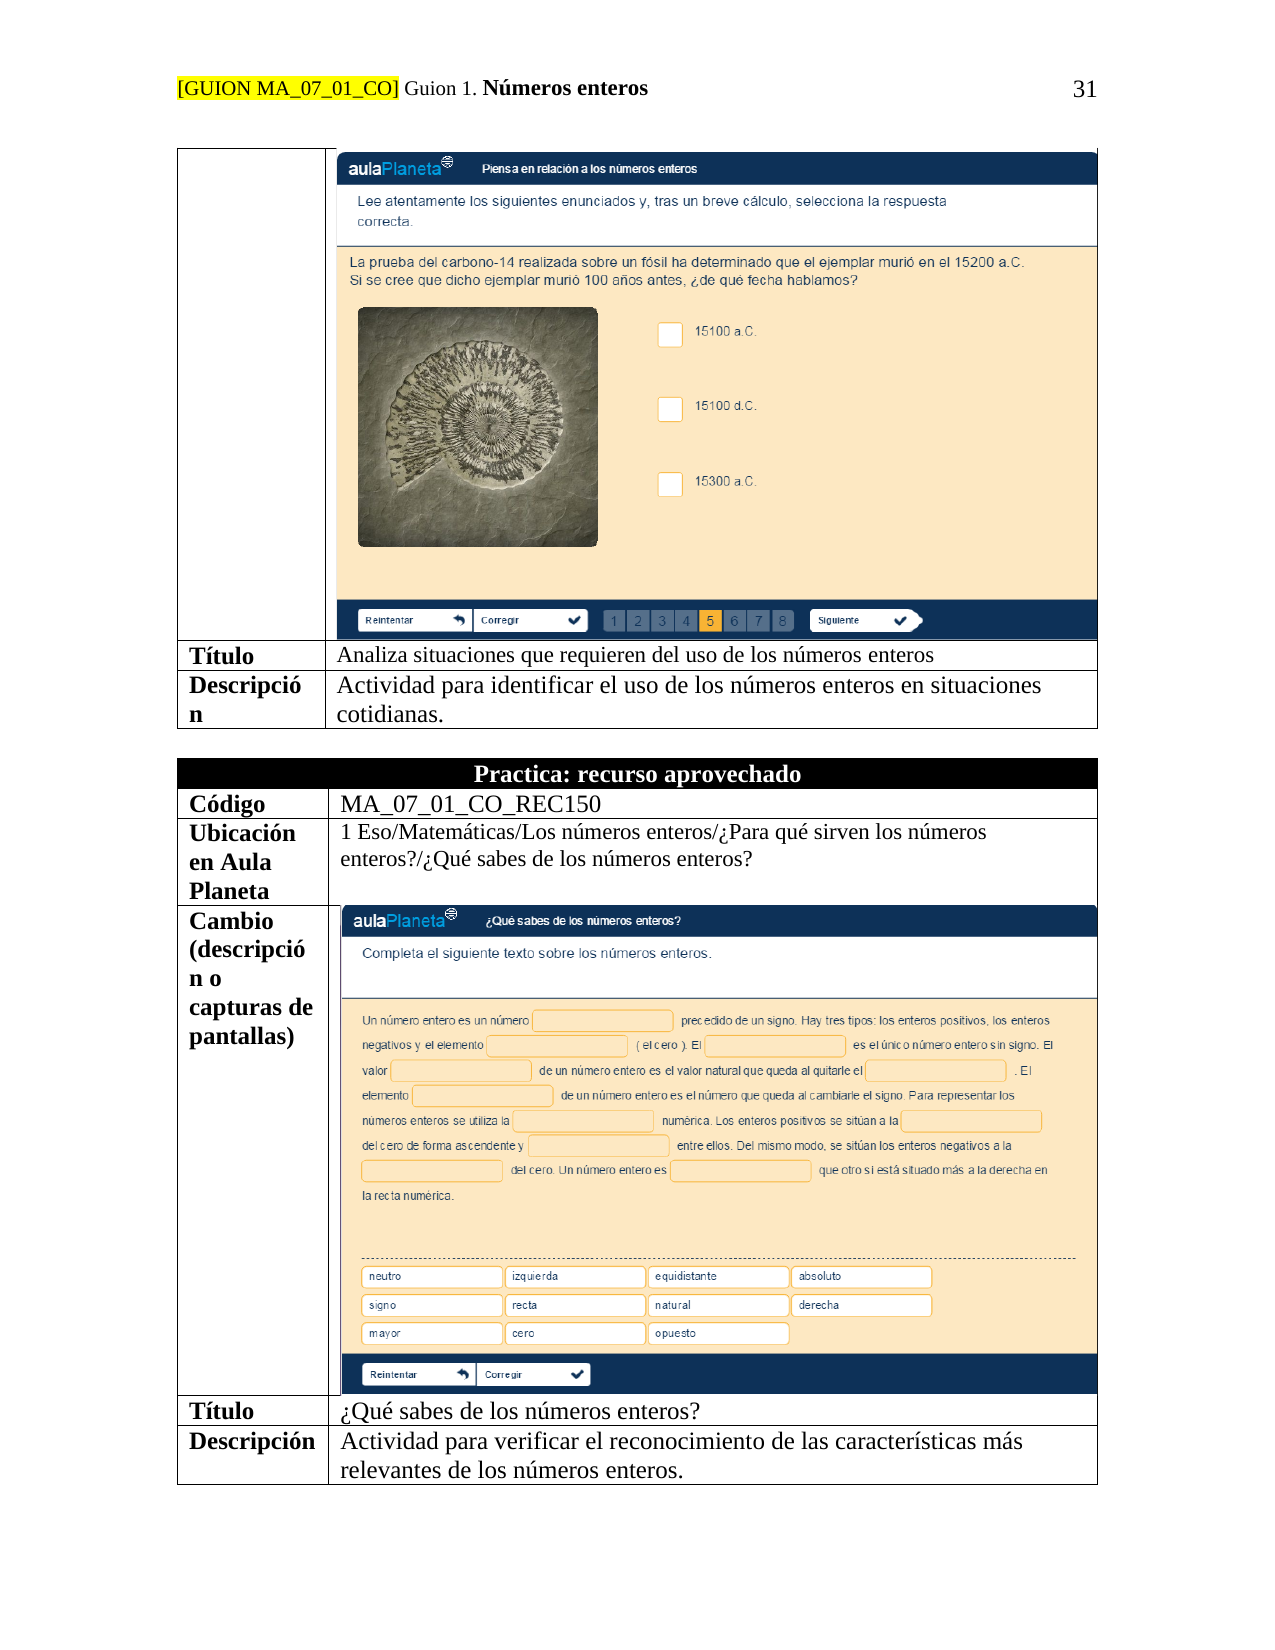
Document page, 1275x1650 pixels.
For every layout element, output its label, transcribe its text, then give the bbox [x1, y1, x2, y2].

table_cell MA_07_01_CO_REC150 [329, 789, 1097, 817]
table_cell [178, 149, 325, 640]
table_cell ¿Qué sabes de los números enteros? [329, 1396, 1097, 1425]
table_header Practica: recurso aprovechado [178, 759, 1097, 788]
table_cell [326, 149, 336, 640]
table_cell Actividad para verificar el reconocimiento de las características más relevantes de los números enteros. [329, 1426, 1097, 1484]
picture [340, 905, 1098, 1396]
table_cell Cambio (descripción o capturas de pantallas) [178, 906, 328, 1395]
table_cell Descripción [178, 1426, 328, 1484]
table_cell [329, 906, 340, 1395]
table_cell Título [178, 1396, 328, 1425]
table_cell 1 Eso/Matemáticas/Los números enteros/¿Para qué sirven los números enteros?/¿Qué sabes de los números enteros? [329, 819, 1097, 905]
table_cell Actividad para identificar el uso de los números enteros en situaciones cotidianas. [326, 671, 1097, 728]
picture [336, 148, 1098, 640]
table_cell Analiza situaciones que requieren del uso de los números enteros [326, 641, 1097, 669]
table_cell Título [178, 641, 325, 669]
table_cell Ubicación en Aula Planeta [178, 819, 328, 905]
table_cell Código [178, 789, 328, 817]
table_cell Descripción [178, 671, 325, 728]
